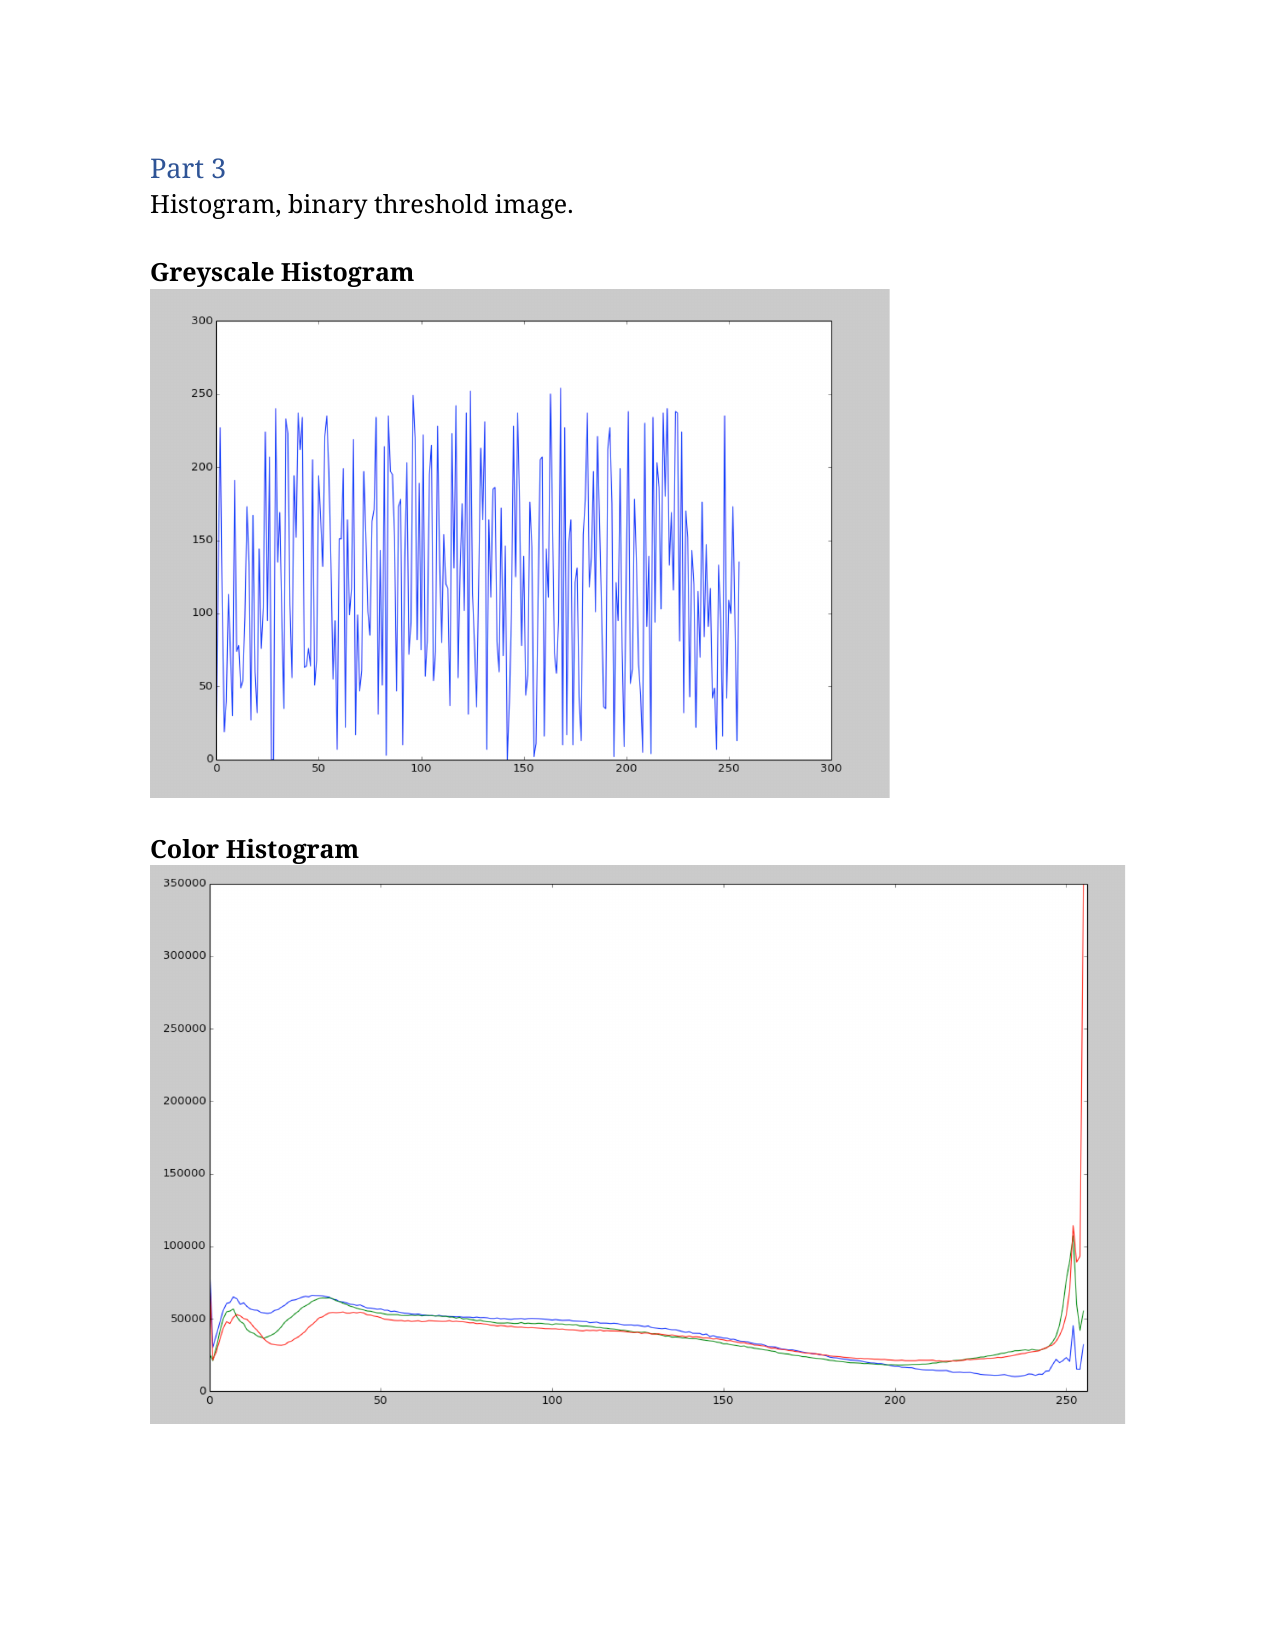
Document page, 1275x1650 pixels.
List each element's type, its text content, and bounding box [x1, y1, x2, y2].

text Greyscale Histogram [150, 255, 1125, 289]
subtitle Part 3 [150, 150, 1125, 187]
text Color Histogram [150, 832, 1125, 865]
text Histogram, binary threshold image. [150, 187, 1125, 221]
picture [150, 865, 1125, 1424]
picture [150, 289, 890, 798]
